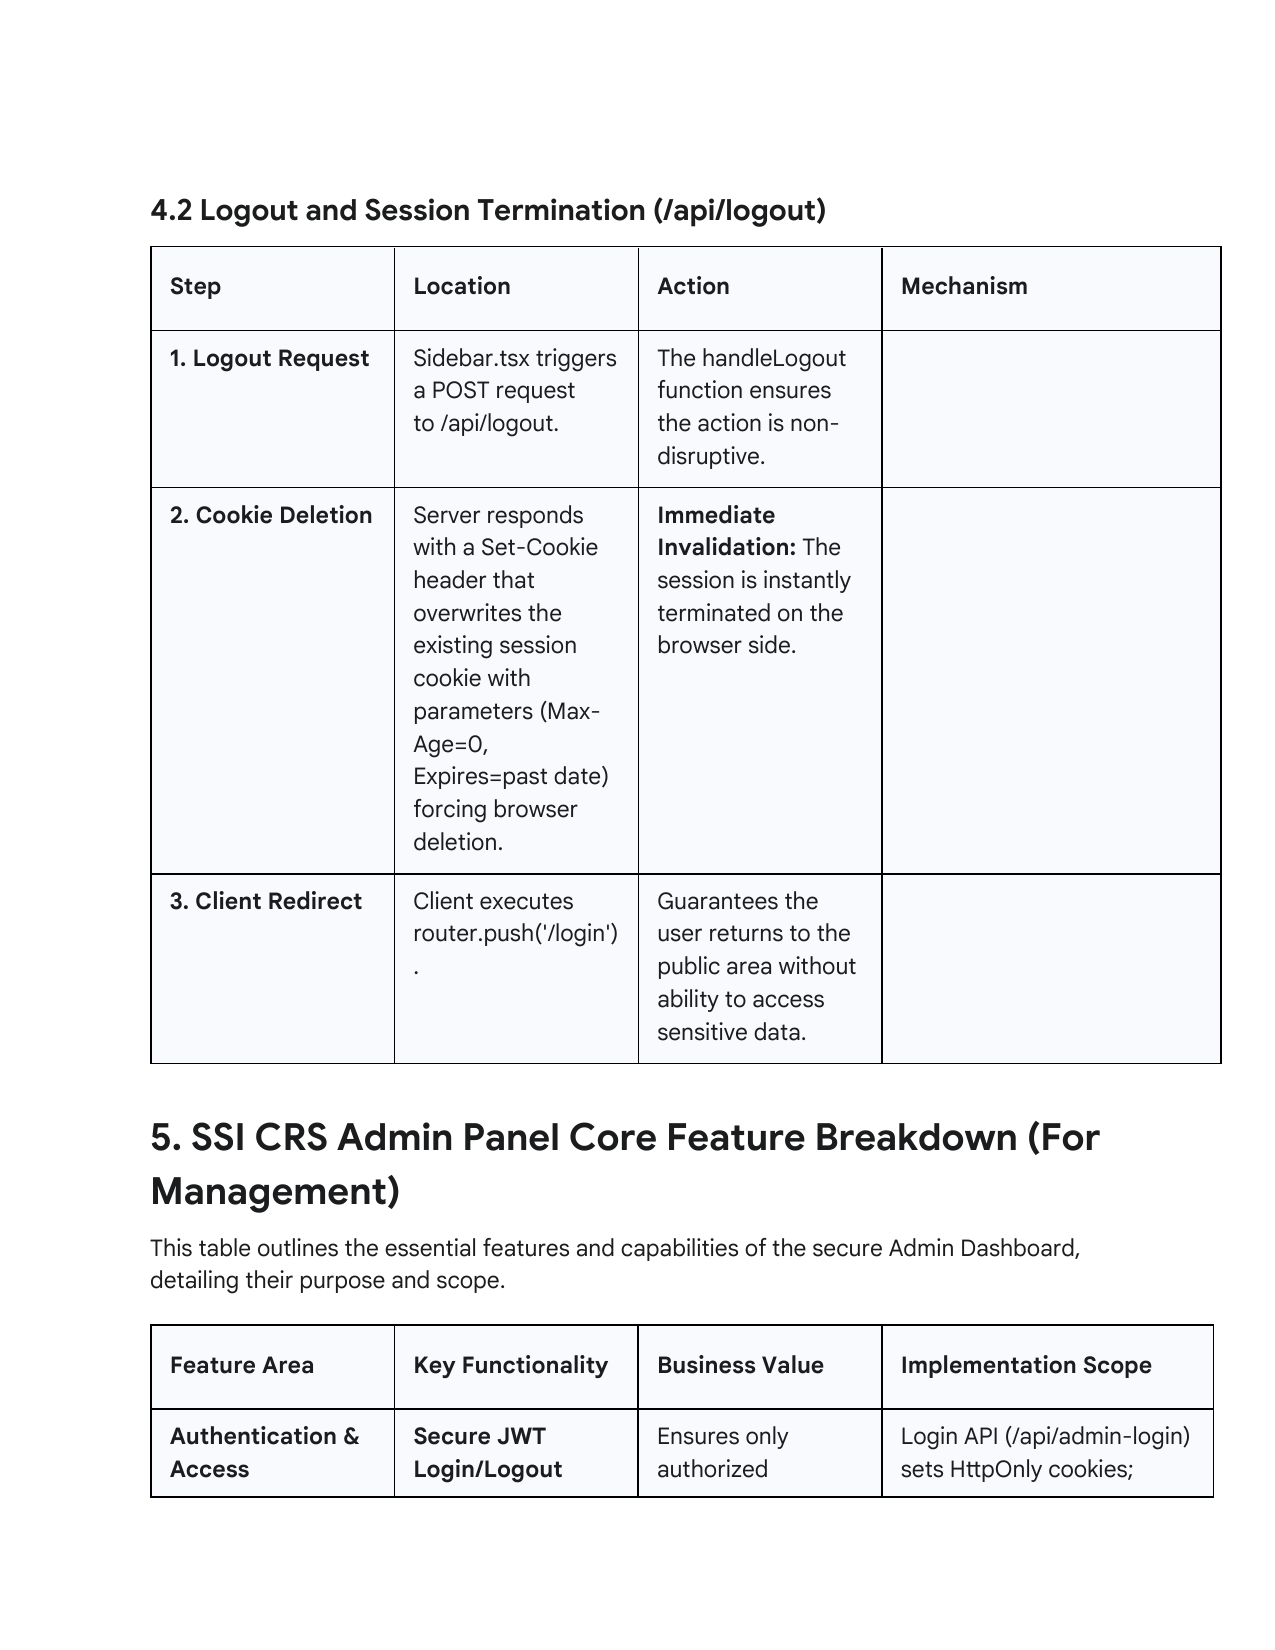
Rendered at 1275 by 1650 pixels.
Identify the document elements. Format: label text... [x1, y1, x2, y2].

table_header Feature Area [152, 1326, 394, 1408]
table_header Location [395, 247, 638, 330]
table_header Step [152, 247, 394, 330]
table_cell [883, 1410, 1213, 1496]
text This table outlines the essential features and capabilities of the secure Admin Dashboard, detailing their purpose and scope. [150, 1234, 1125, 1295]
subtitle 4.2 Logout and Session Termination (/api/logout) [150, 150, 1125, 228]
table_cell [639, 1410, 881, 1496]
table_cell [152, 1410, 394, 1496]
table_header Action [639, 247, 882, 330]
table_cell Guarantees the user returns to the public area without ability to access sensitive data. [639, 875, 881, 1063]
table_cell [395, 1410, 637, 1496]
table_cell [883, 875, 1220, 1063]
table_cell The handleLogout function ensures the action is non-disruptive. [639, 331, 881, 487]
subtitle 5. SSI CRS Admin Panel Core Feature Breakdown (For Management) [150, 1114, 1125, 1215]
table_cell [883, 331, 1220, 487]
table_header Business Value [639, 1326, 881, 1408]
table_cell 1. Logout Request [152, 331, 394, 487]
table_cell Server responds with a Set-Cookie header that overwrites the existing session cookie with parameters (Max-Age=0, Expires=past date) forcing browser deletion. [395, 488, 638, 873]
table_cell Immediate Invalidation: The session is instantly terminated on the browser side. [639, 488, 881, 873]
table_cell [883, 488, 1220, 873]
table_header Implementation Scope [883, 1326, 1213, 1408]
table_cell Sidebar.tsx triggers a POST request to /api/logout. [395, 331, 638, 487]
table_header Mechanism [883, 247, 1220, 330]
table_cell Client executes router.push('/login'). [395, 875, 638, 1063]
table_cell 3. Client Redirect [152, 875, 394, 1063]
table_header Key Functionality [395, 1326, 637, 1408]
table_cell 2. Cookie Deletion [152, 488, 394, 873]
